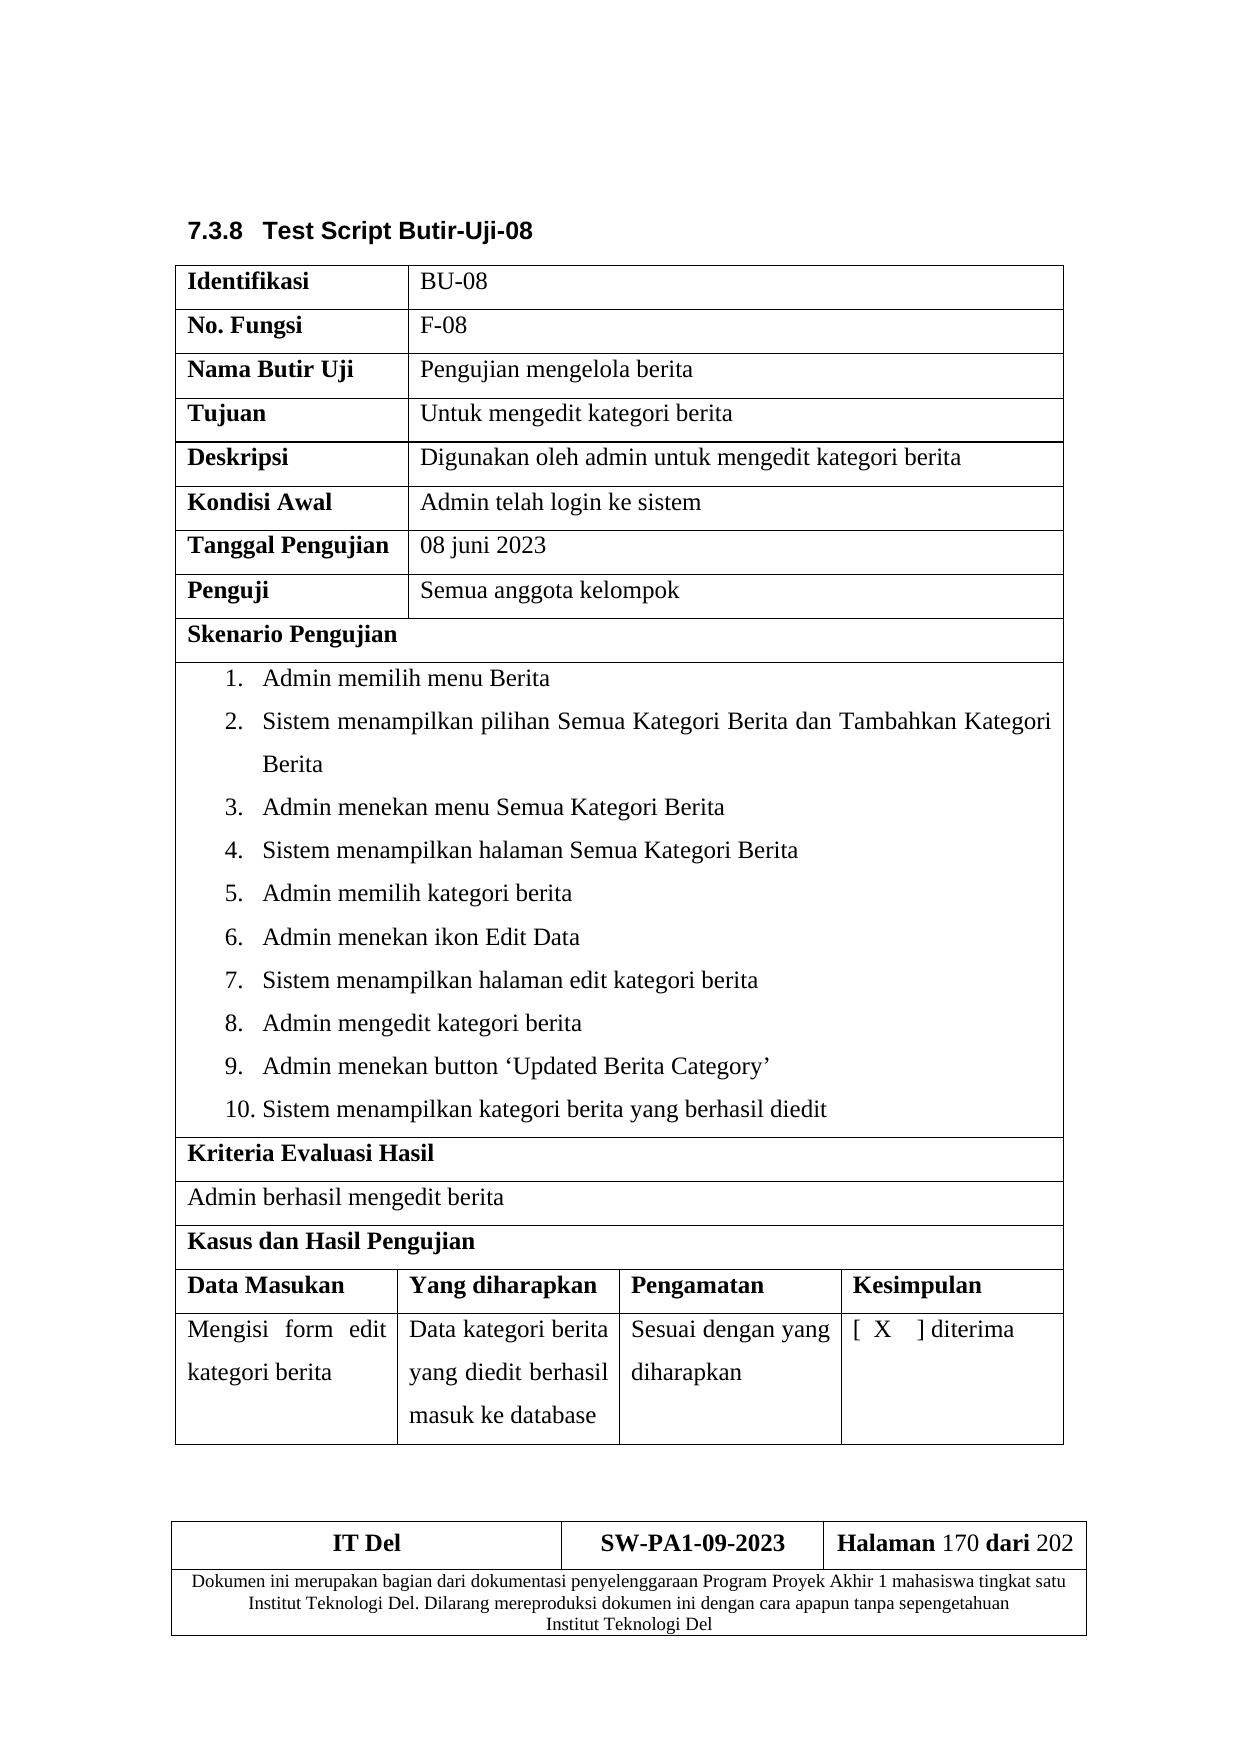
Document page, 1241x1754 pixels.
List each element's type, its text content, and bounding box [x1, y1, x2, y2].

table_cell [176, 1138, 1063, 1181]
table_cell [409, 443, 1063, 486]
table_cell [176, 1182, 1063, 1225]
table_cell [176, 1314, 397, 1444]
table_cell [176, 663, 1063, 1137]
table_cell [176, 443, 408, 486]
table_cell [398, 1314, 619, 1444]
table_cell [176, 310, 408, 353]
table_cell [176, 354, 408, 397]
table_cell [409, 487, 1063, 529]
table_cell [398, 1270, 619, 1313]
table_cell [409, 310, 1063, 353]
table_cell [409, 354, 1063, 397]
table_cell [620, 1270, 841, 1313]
subtitle Test Script Butir-Uji-08 [187, 216, 1092, 244]
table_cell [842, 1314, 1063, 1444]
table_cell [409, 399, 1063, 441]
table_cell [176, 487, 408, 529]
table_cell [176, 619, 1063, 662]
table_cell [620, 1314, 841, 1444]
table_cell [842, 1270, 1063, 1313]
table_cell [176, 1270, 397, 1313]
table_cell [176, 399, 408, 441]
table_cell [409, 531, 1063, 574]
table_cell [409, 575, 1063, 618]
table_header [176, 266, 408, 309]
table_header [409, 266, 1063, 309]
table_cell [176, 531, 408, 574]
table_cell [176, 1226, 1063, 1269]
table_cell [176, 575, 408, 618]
